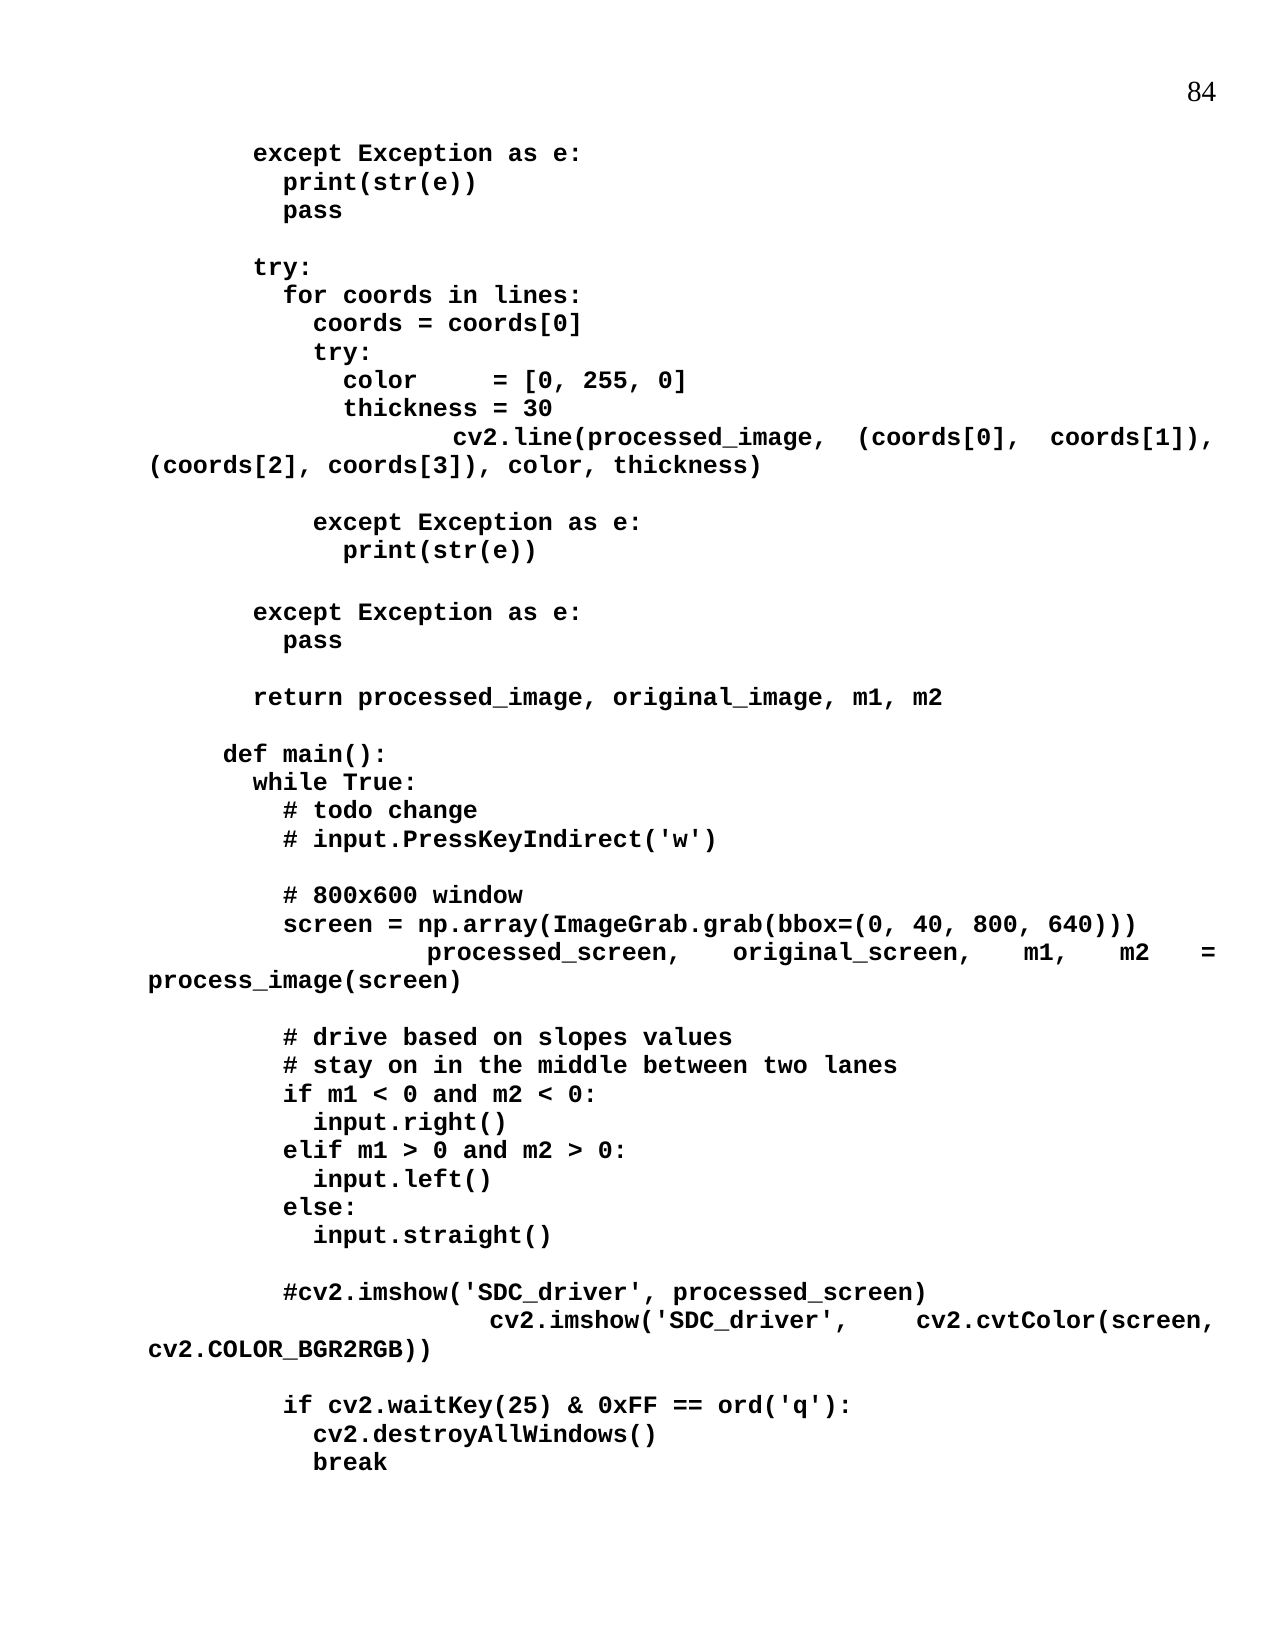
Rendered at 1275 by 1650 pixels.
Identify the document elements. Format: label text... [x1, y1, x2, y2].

text try: [148, 254, 1216, 283]
text else: [148, 1194, 1216, 1223]
text # drive based on slopes values [148, 1024, 1216, 1053]
text except Exception as e: [148, 509, 1216, 538]
text print(str(e)) [148, 169, 1216, 198]
text cv2.line(processed_image, (coords[0], coords[1]), (coords[2], coords[3]), color, thickness) [148, 424, 1216, 481]
text except Exception as e: [148, 141, 1216, 169]
text cv2.imshow('SDC_driver', cv2.cvtColor(screen, cv2.COLOR_BGR2RGB)) [148, 1308, 1216, 1364]
text # input.PressKeyIndirect('w') [148, 826, 1216, 854]
text cv2.destroyAllWindows() [148, 1421, 1216, 1449]
text # 800x600 window [148, 883, 1216, 911]
text input.left() [148, 1166, 1216, 1194]
text coords = coords[0] [148, 311, 1216, 339]
text thickness = 30 [148, 396, 1216, 424]
text elif m1 > 0 and m2 > 0: [148, 1138, 1216, 1166]
text while True: [148, 769, 1216, 798]
text color = [0, 255, 0] [148, 368, 1216, 396]
text return processed_image, original_image, m1, m2 [148, 684, 1216, 713]
text except Exception as e: [148, 599, 1216, 628]
text screen = np.array(ImageGrab.grab(bbox=(0, 40, 800, 640))) [148, 911, 1216, 939]
text for coords in lines: [148, 283, 1216, 311]
text # todo change [148, 798, 1216, 826]
text if cv2.waitKey(25) & 0xFF == ord('q'): [148, 1393, 1216, 1421]
text # stay on in the middle between two lanes [148, 1053, 1216, 1081]
text input.right() [148, 1109, 1216, 1138]
text try: [148, 339, 1216, 368]
text pass [148, 628, 1216, 656]
text print(str(e)) [148, 538, 1216, 566]
text break [148, 1449, 1216, 1478]
text input.straight() [148, 1223, 1216, 1251]
text if m1 < 0 and m2 < 0: [148, 1081, 1216, 1109]
text def main(): [148, 741, 1216, 769]
text pass [148, 198, 1216, 226]
text processed_screen, original_screen, m1, m2 = process_image(screen) [148, 939, 1216, 996]
text #cv2.imshow('SDC_driver', processed_screen) [148, 1279, 1216, 1308]
